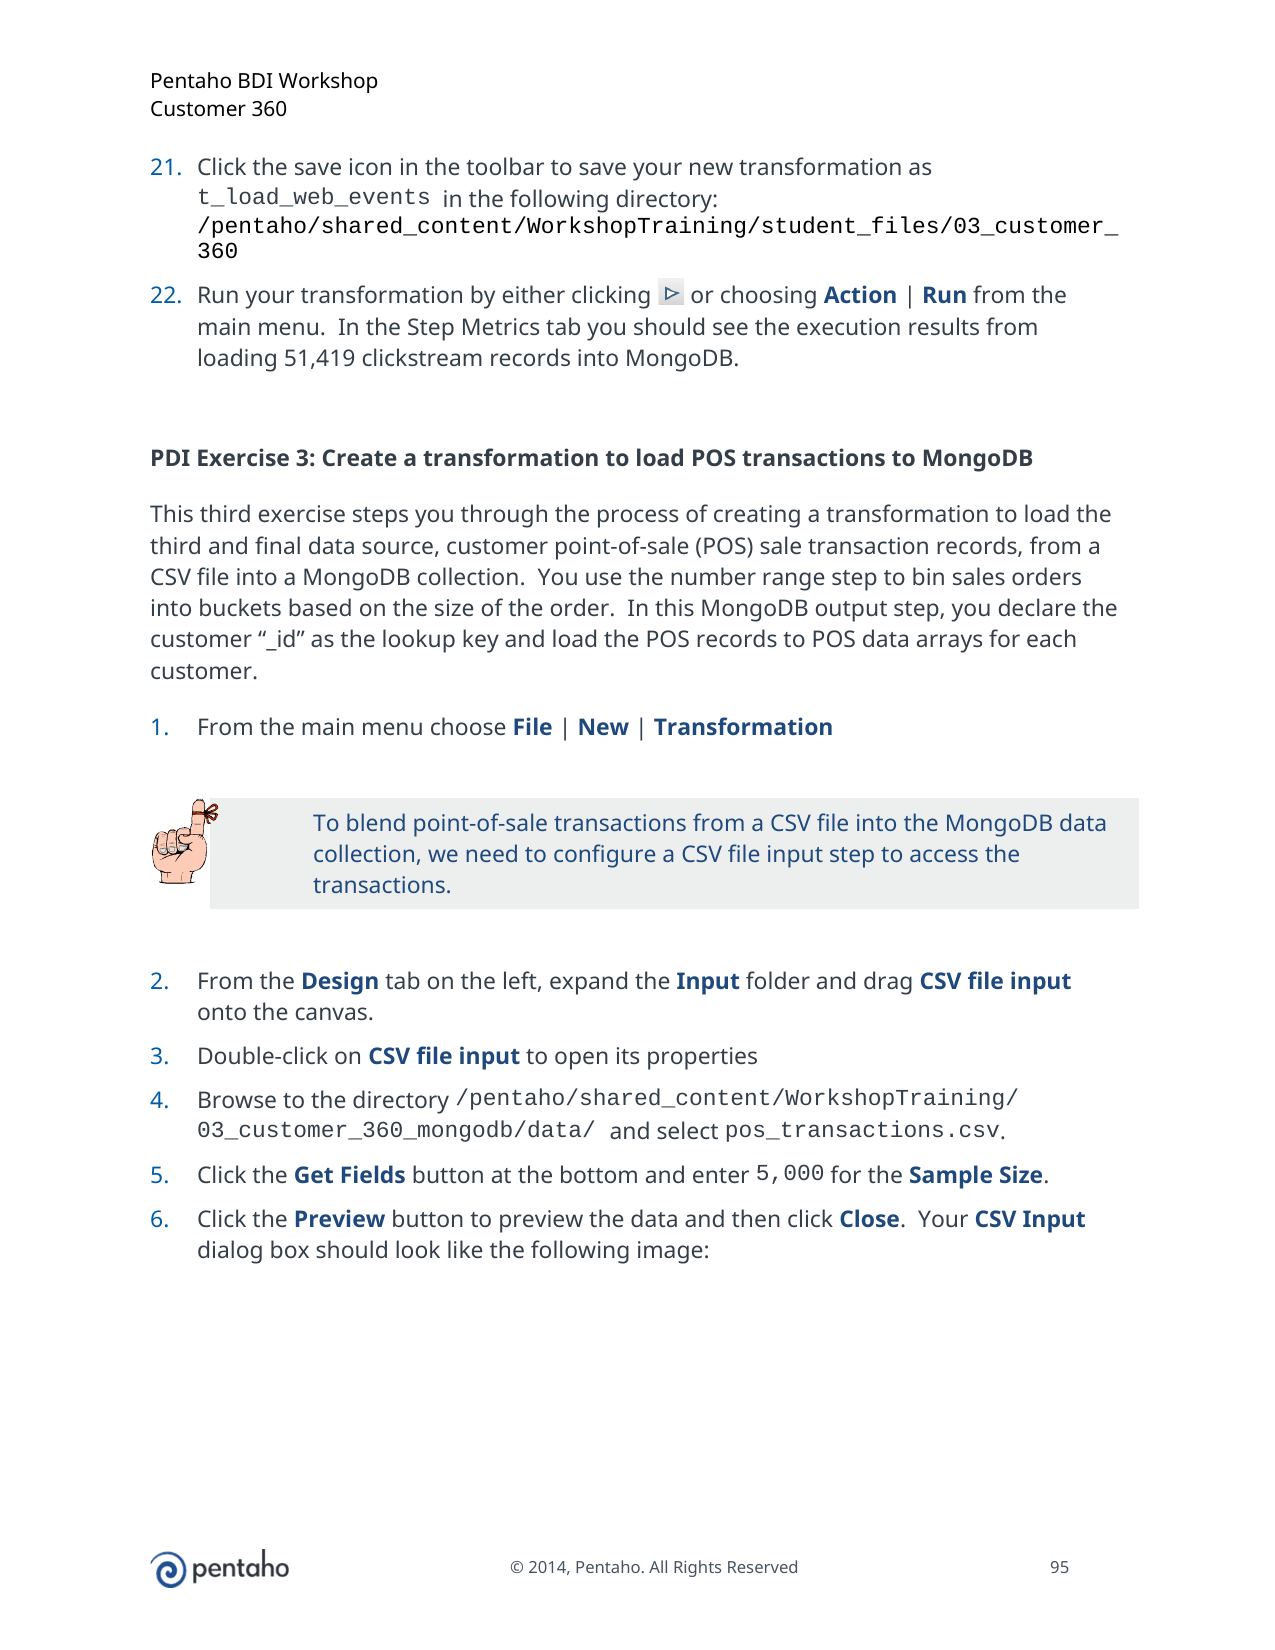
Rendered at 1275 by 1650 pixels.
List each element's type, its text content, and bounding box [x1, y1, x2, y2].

picture [150, 798, 220, 885]
text Double-click on CSV file input to open its properties [150, 1040, 1125, 1071]
subtitle This third exercise steps you through the process of creating a transformation to load the third and final data source, customer point-of-sale (POS) sale transaction records, from a CSV file into a MongoDB collection. You use the number range step to bin sales orders into buckets based on the size of the order. In this MongoDB output step, you declare the customer “_id” as the lookup key and load the POS records to POS data arrays for each customer. [150, 498, 1125, 686]
text Click the Preview button to preview the data and then click Close. Your CSV Input dialog box should look like the following image: [150, 1203, 1125, 1265]
picture [150, 1549, 289, 1588]
list From the main menu choose File | New | Transformation [150, 711, 1125, 742]
text From the Design tab on the left, expand the Input folder and drag CSV file input onto the canvas. [150, 965, 1125, 1028]
text Click the save icon in the toolbar to save your new transformation as t_load_web_events in the following directory: /pentaho/shared_content/WorkshopTraining/student_files/03_customer_360 [150, 151, 1125, 266]
subtitle PDI Exercise 3: Create a transformation to load POS transactions to MongoDB [150, 442, 1125, 473]
text Run your transformation by either clicking or choosing Action | Run from the main menu. In the Step Metrics tab you should see the execution results from loading 51,419 clickstream records into MongoDB. [150, 278, 1125, 373]
text Browse to the directory /pentaho/shared_content/WorkshopTraining/ 03_customer_360_mongodb/data/ and select pos_transactions.csv. [150, 1084, 1125, 1147]
text Click the Get Fields button at the bottom and enter 5,000 for the Sample Size. [150, 1159, 1125, 1190]
picture [657, 278, 685, 305]
text To blend point-of-sale transactions from a CSV file into the MongoDB data collection, we need to configure a CSV file input step to access the transactions. [217, 805, 1133, 903]
